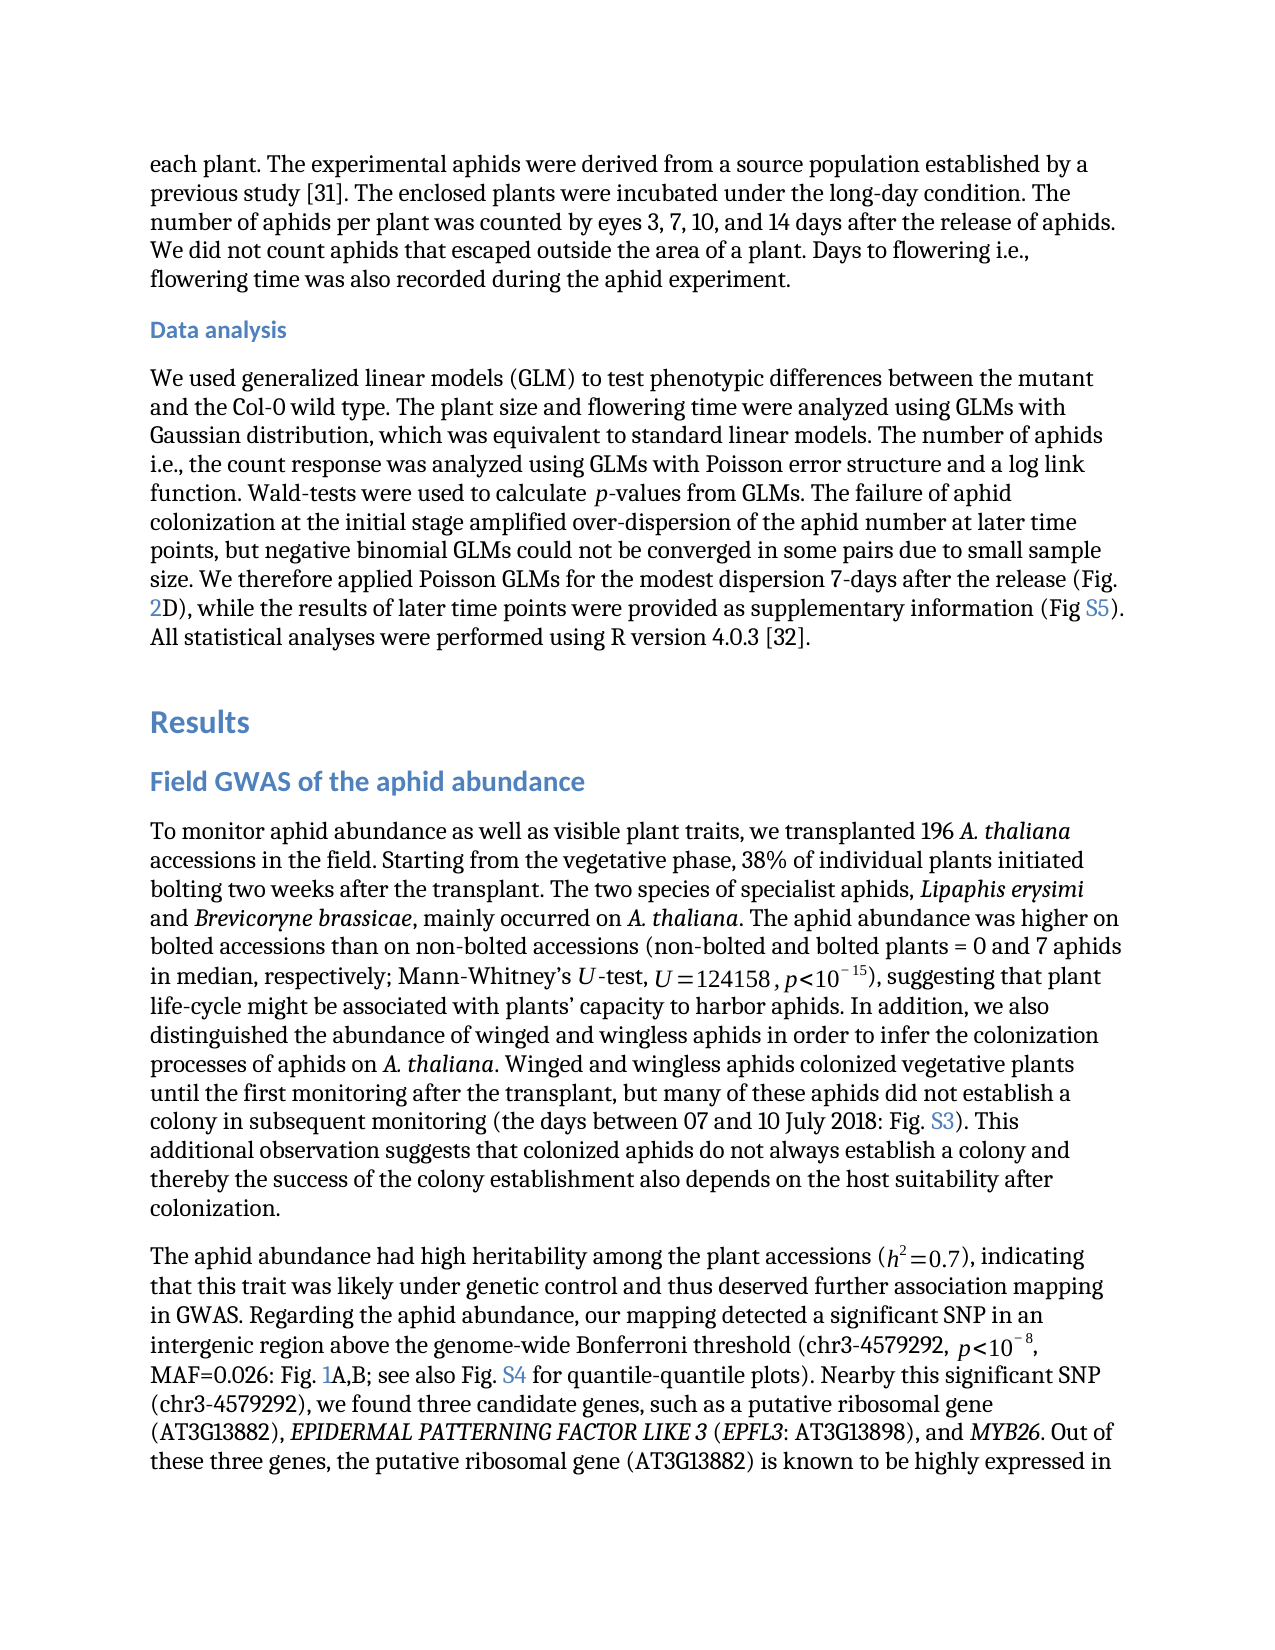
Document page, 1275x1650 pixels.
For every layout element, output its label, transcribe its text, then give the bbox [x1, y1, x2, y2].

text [150, 1241, 1125, 1476]
subtitle Field GWAS of the aphid abundance [150, 763, 1125, 798]
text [150, 150, 1125, 294]
subtitle Results [150, 701, 1125, 742]
subtitle Data analysis [150, 314, 1125, 345]
text To monitor aphid abundance as well as visible plant traits, we transplanted 196 A. thaliana accessions in the field. Starting from the vegetative phase, 38% of individual plants initiated bolting two weeks after the transplant. The two species of specialist aphids, Lipaphis erysimi and Brevicoryne brassicae, mainly occurred on A. thaliana. The aphid abundance was higher on bolted accessions than on non-bolted accessions (non-bolted and bolted plants = 0 and 7 aphids in median, respectively; Mann-Whitney’s -test, ), suggesting that plant life-cycle might be associated with plants’ capacity to harbor aphids. In addition, we also distinguished the abundance of winged and wingless aphids in order to infer the colonization processes of aphids on A. thaliana. Winged and wingless aphids colonized vegetative plants until the first monitoring after the transplant, but many of these aphids did not establish a colony in subsequent monitoring (the days between 07 and 10 July 2018: Fig. S3). This additional observation suggests that colonized aphids do not always establish a colony and thereby the success of the colony establishment also depends on the host suitability after colonization. [150, 817, 1125, 1222]
text We used generalized linear models (GLM) to test phenotypic differences between the mutant and the Col-0 wild type. The plant size and flowering time were analyzed using GLMs with Gaussian distribution, which was equivalent to standard linear models. The number of aphids i.e., the count response was analyzed using GLMs with Poisson error structure and a log link function. Wald-tests were used to calculate -values from GLMs. The failure of aphid colonization at the initial stage amplified over-dispersion of the aphid number at later time points, but negative binomial GLMs could not be converged in some pairs due to small sample size. We therefore applied Poisson GLMs for the modest dispersion 7-days after the release (Fig. 2D), while the results of later time points were provided as supplementary information (Fig S5). All statistical analyses were performed using R version 4.0.3 [32]. [150, 364, 1125, 651]
